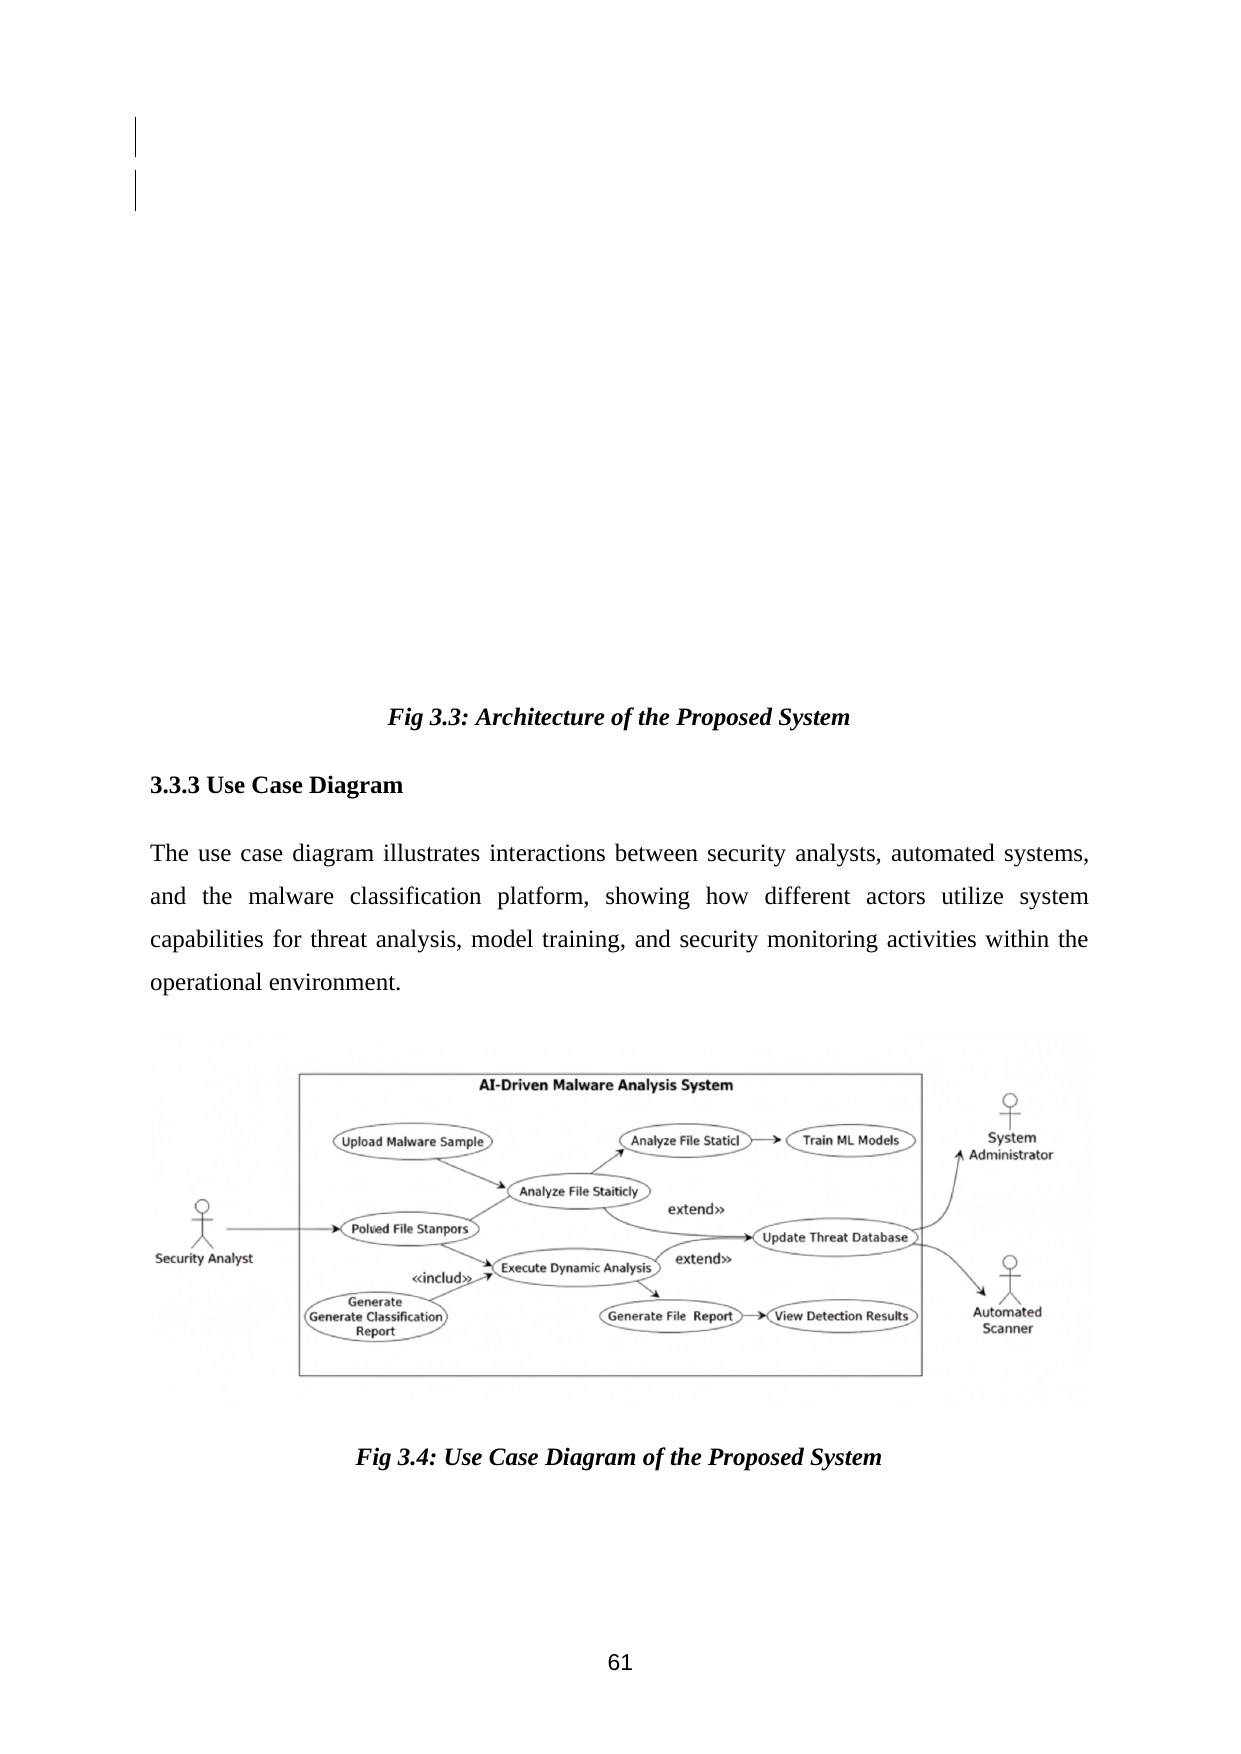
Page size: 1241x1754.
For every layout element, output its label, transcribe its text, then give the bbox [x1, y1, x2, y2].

text The use case diagram illustrates interactions between security analysts, automated systems, and the malware classification platform, showing how different actors utilize system capabilities for threat analysis, model training, and security monitoring activities within the operational environment. [150, 838, 1090, 996]
text Fig 3.4: Use Case Diagram of the Proposed System [150, 1442, 1090, 1471]
subtitle 3.3.3 Use Case Diagram [150, 770, 1090, 798]
text Fig 3.3: Architecture of the Proposed System [150, 702, 1090, 730]
picture [150, 1035, 1091, 1404]
